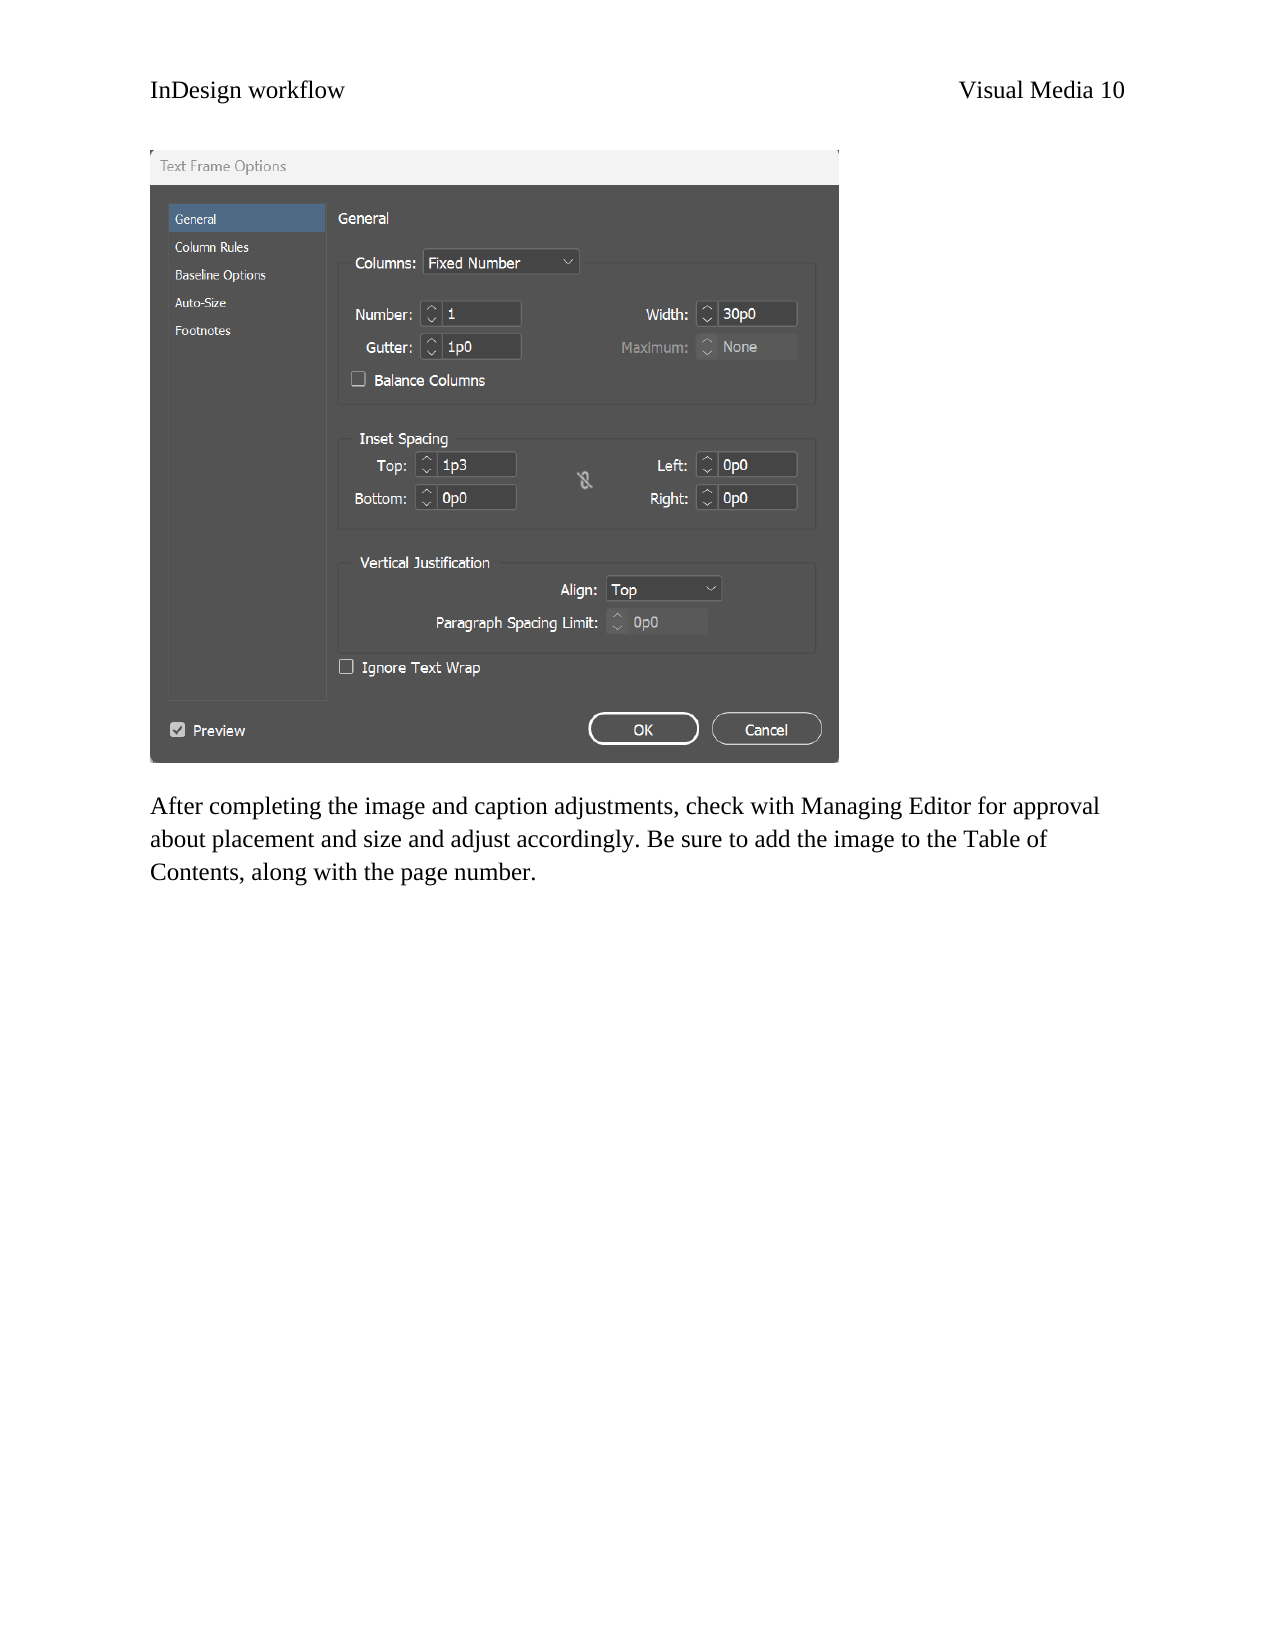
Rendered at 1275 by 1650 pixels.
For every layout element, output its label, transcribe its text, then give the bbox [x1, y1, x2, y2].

text After completing the image and caption adjustments, check with Managing Editor for approval about placement and size and adjust accordingly. Be sure to add the image to the Table of Contents, along with the page number. [150, 791, 1125, 886]
picture [150, 150, 839, 763]
